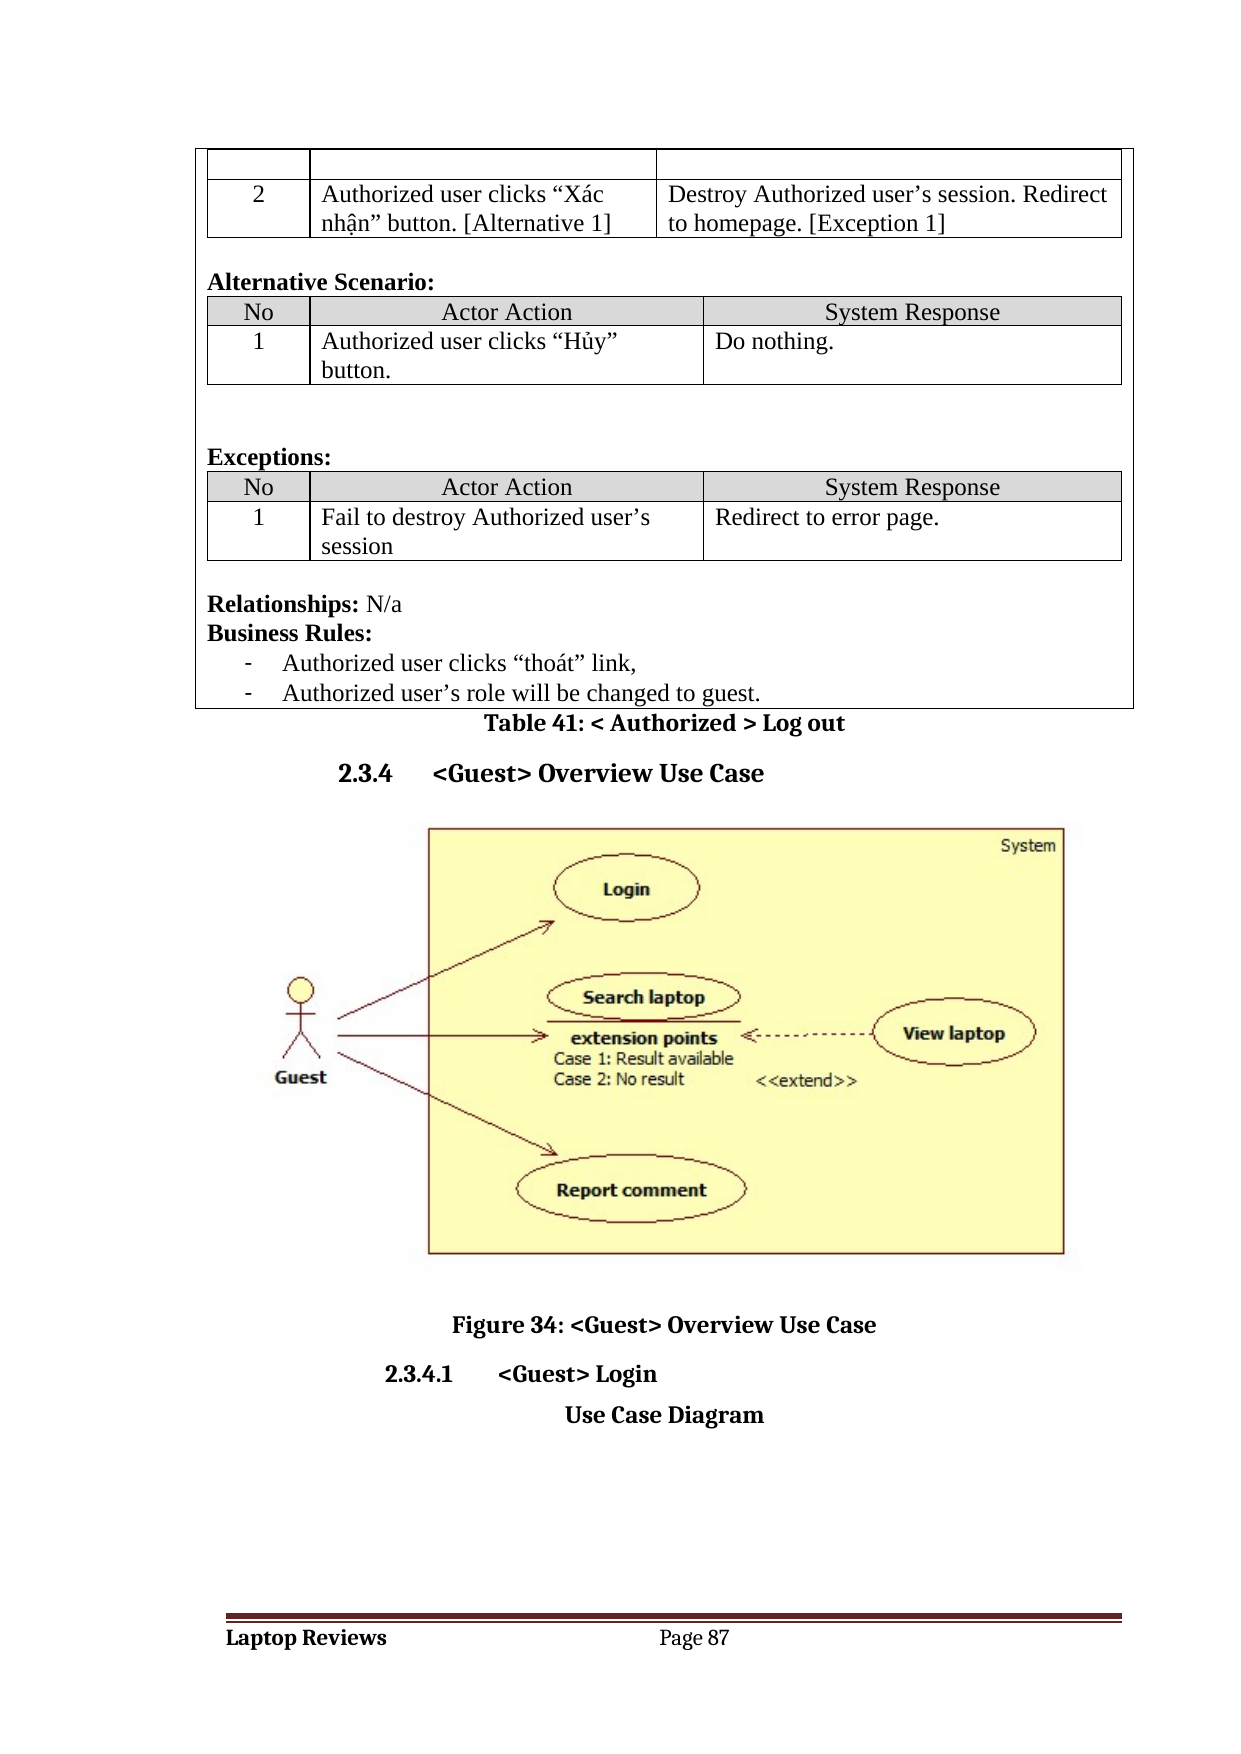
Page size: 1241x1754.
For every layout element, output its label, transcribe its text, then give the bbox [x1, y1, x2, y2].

picture [233, 798, 1096, 1286]
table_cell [196, 149, 1133, 708]
text Table 41: < Authorized > Log out [207, 709, 1122, 738]
subtitle <Guest> Overview Use Case [338, 758, 1122, 790]
text Figure 34: <Guest> Overview Use Case [207, 1311, 1122, 1339]
subtitle Use Case Diagram [207, 1401, 1122, 1430]
subtitle <Guest> Login [385, 1360, 1122, 1389]
